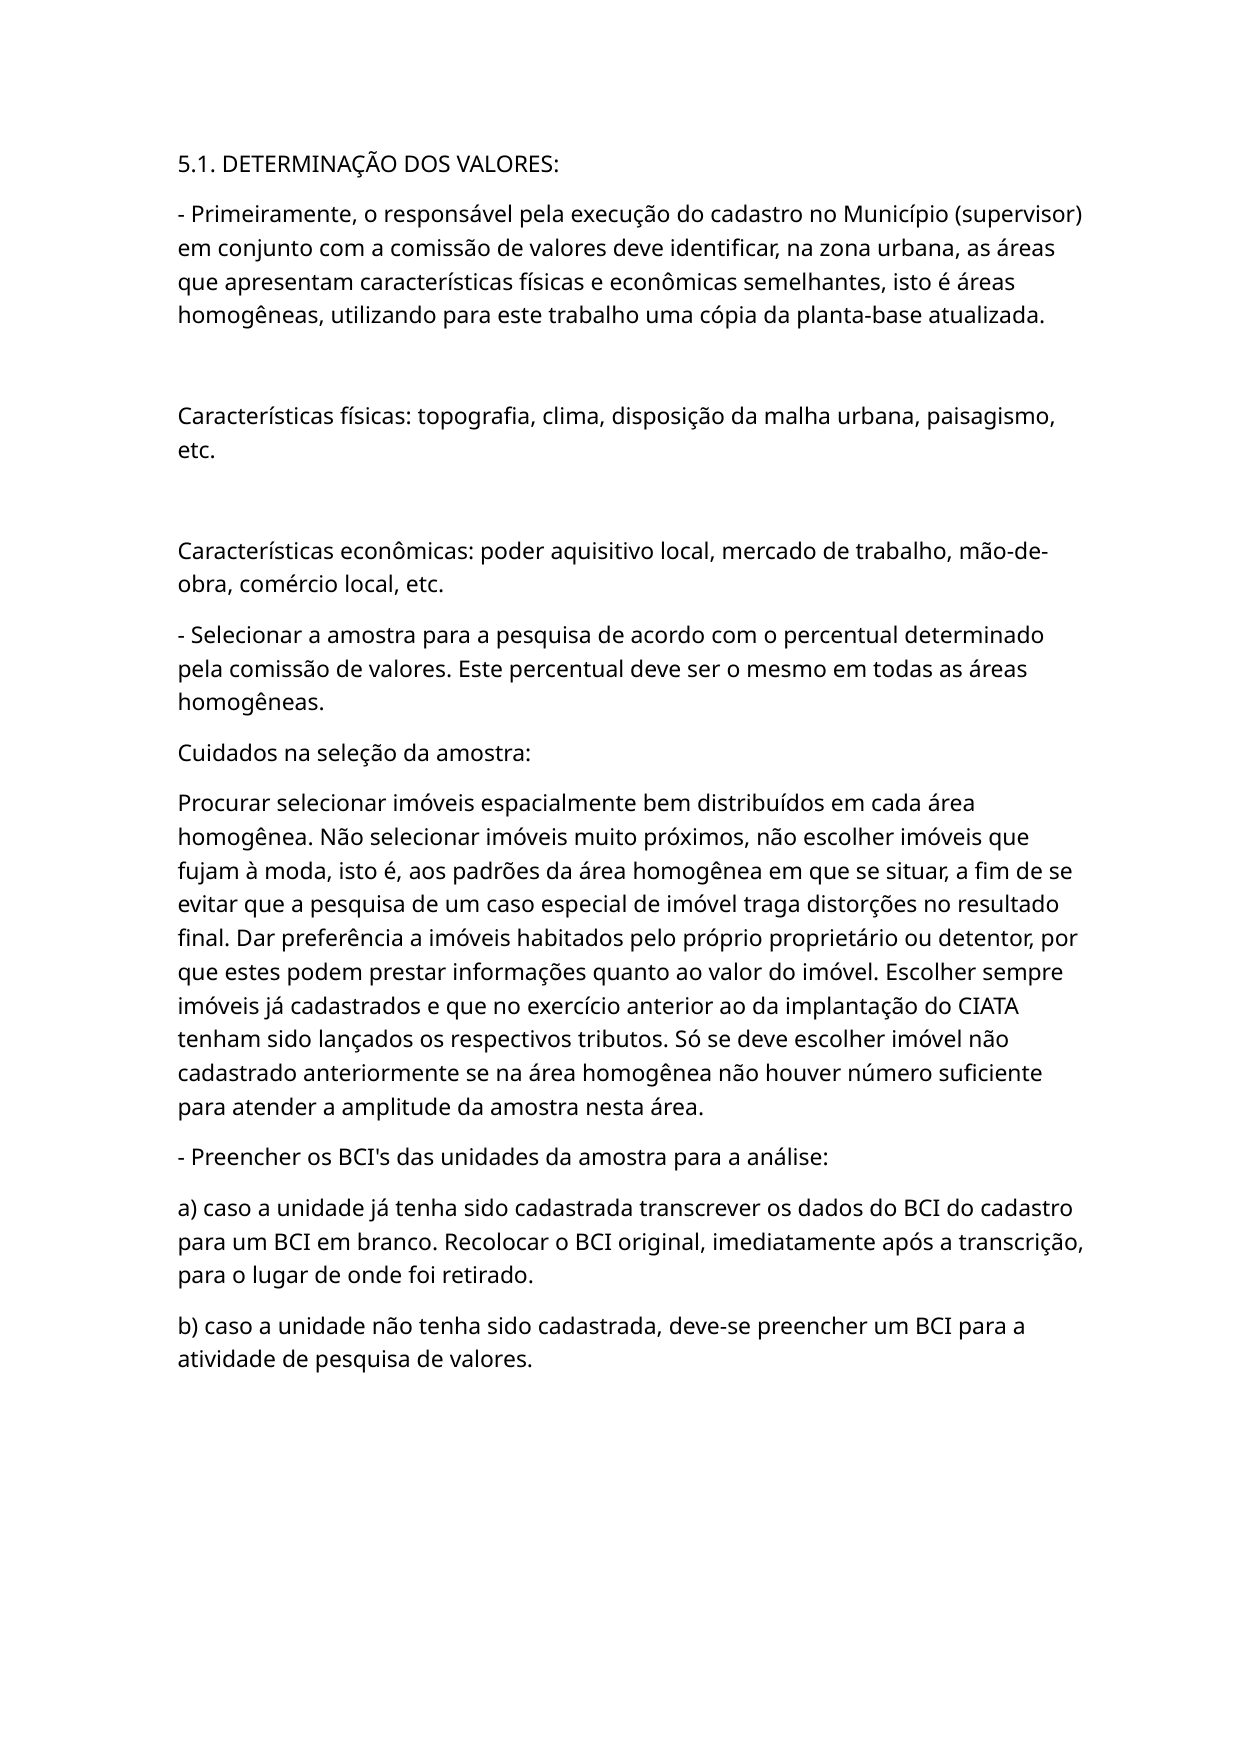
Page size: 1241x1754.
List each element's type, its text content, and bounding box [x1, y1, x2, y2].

text 5.1. DETERMINAÇÃO DOS VALORES: [177, 148, 1093, 179]
text Cuidados na seleção da amostra: [177, 737, 1093, 768]
text Procurar selecionar imóveis espacialmente bem distribuídos em cada área homogênea. Não selecionar imóveis muito próximos, não escolher imóveis que fujam à moda, isto é, aos padrões da área homogênea em que se situar, a fim de se evitar que a pesquisa de um caso especial de imóvel traga distorções no resultado final. Dar preferência a imóveis habitados pelo próprio proprietário ou detentor, por que estes podem prestar informações quanto ao valor do imóvel. Escolher sempre imóveis já cadastrados e que no exercício anterior ao da implantação do CIATA tenham sido lançados os respectivos tributos. Só se deve escolher imóvel não cadastrado anteriormente se na área homogênea não houver número suficiente para atender a amplitude da amostra nesta área. [177, 787, 1093, 1122]
text Características econômicas: poder aquisitivo local, mercado de trabalho, mão-de-obra, comércio local, etc. [177, 535, 1093, 600]
text Características físicas: topografia, clima, disposição da malha urbana, paisagismo, etc. [177, 400, 1093, 465]
text - Preencher os BCI's das unidades da amostra para a análise: [177, 1141, 1093, 1173]
text - Selecionar a amostra para a pesquisa de acordo com o percentual determinado pela comissão de valores. Este percentual deve ser o mesmo em todas as áreas homogêneas. [177, 619, 1093, 718]
text b) caso a unidade não tenha sido cadastrada, deve-se preencher um BCI para a atividade de pesquisa de valores. [177, 1310, 1093, 1375]
text a) caso a unidade já tenha sido cadastrada transcrever os dados do BCI do cadastro para um BCI em branco. Recolocar o BCI original, imediatamente após a transcrição, para o lugar de onde foi retirado. [177, 1192, 1093, 1291]
text - Primeiramente, o responsável pela execução do cadastro no Município (supervisor) em conjunto com a comissão de valores deve identificar, na zona urbana, as áreas que apresentam características físicas e econômicas semelhantes, isto é áreas homogêneas, utilizando para este trabalho uma cópia da planta-base atualizada. [177, 198, 1093, 331]
